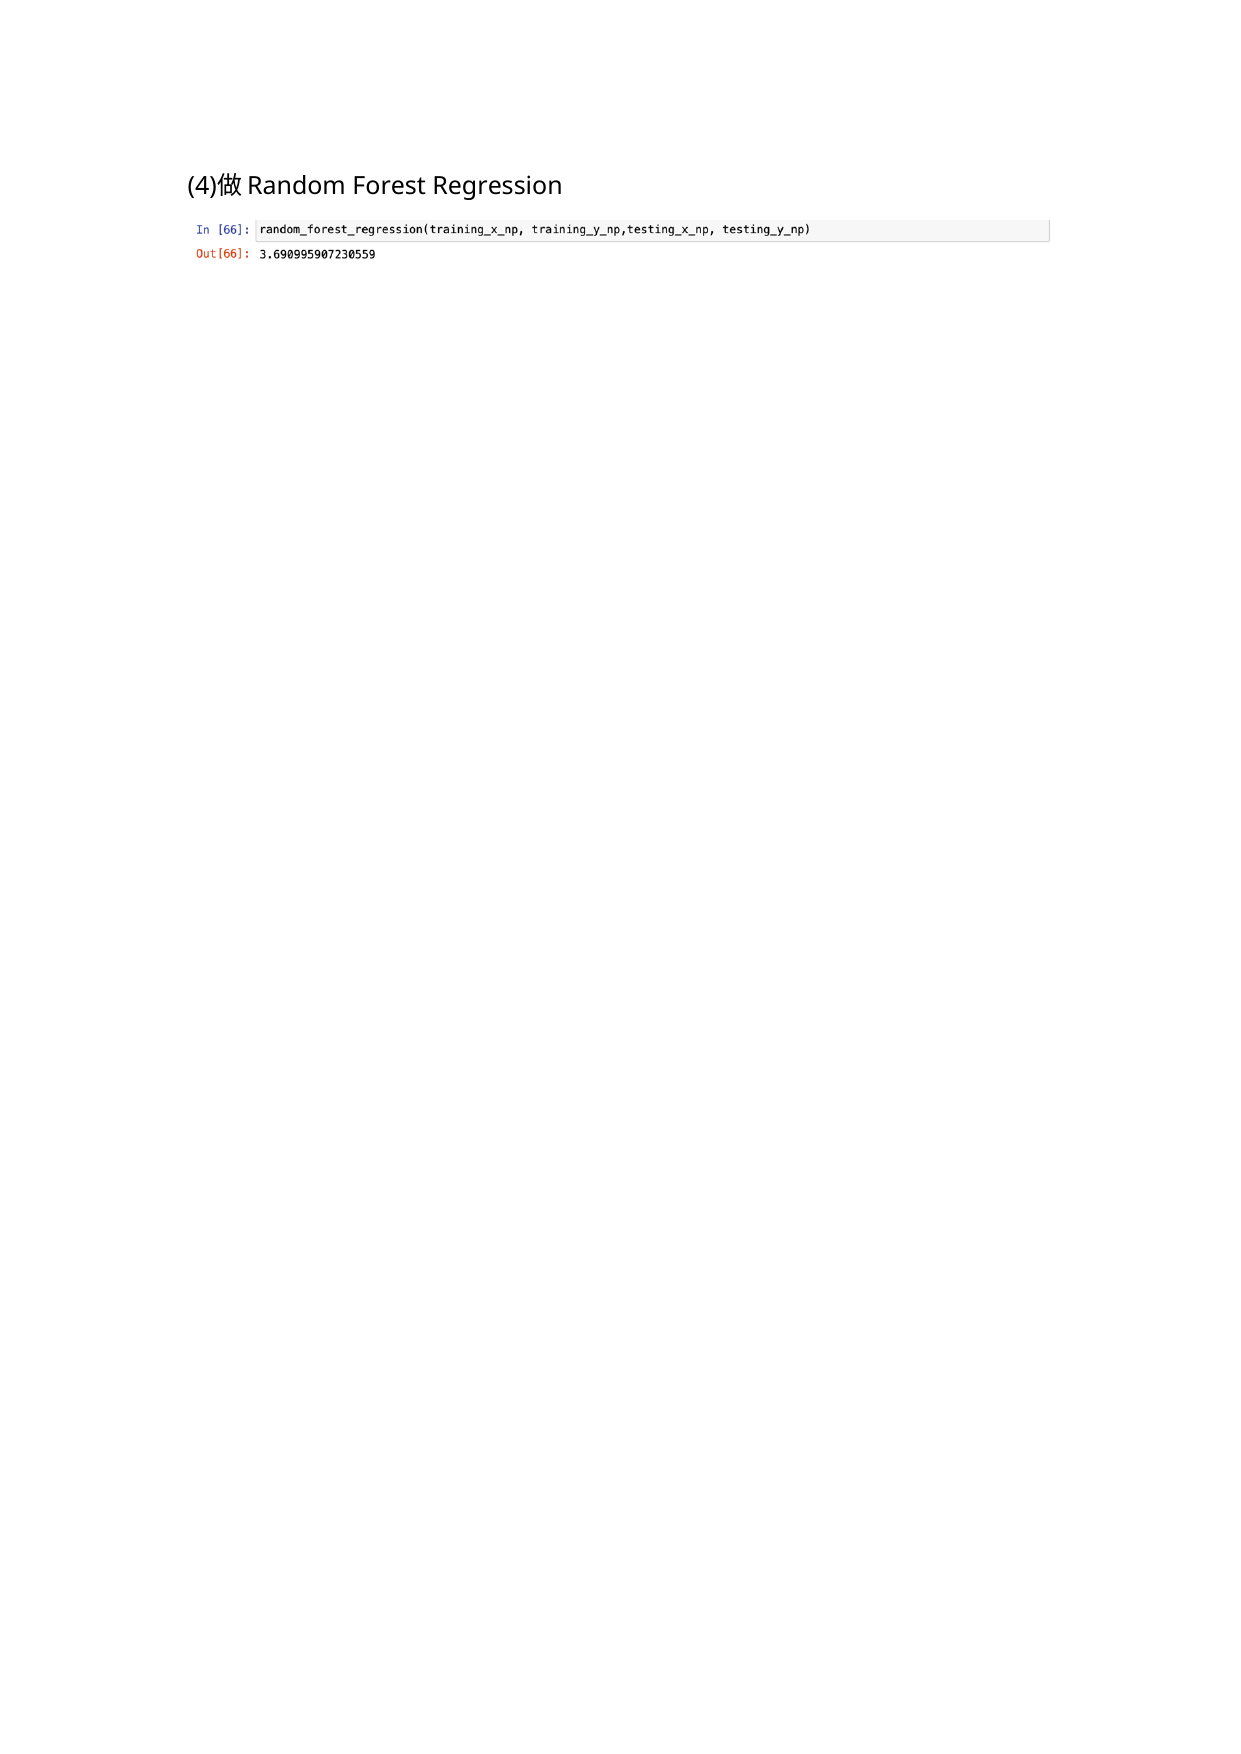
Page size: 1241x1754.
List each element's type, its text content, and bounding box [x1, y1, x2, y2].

picture [187, 220, 1053, 270]
text (4)做Random Forest Regression [187, 164, 1053, 202]
